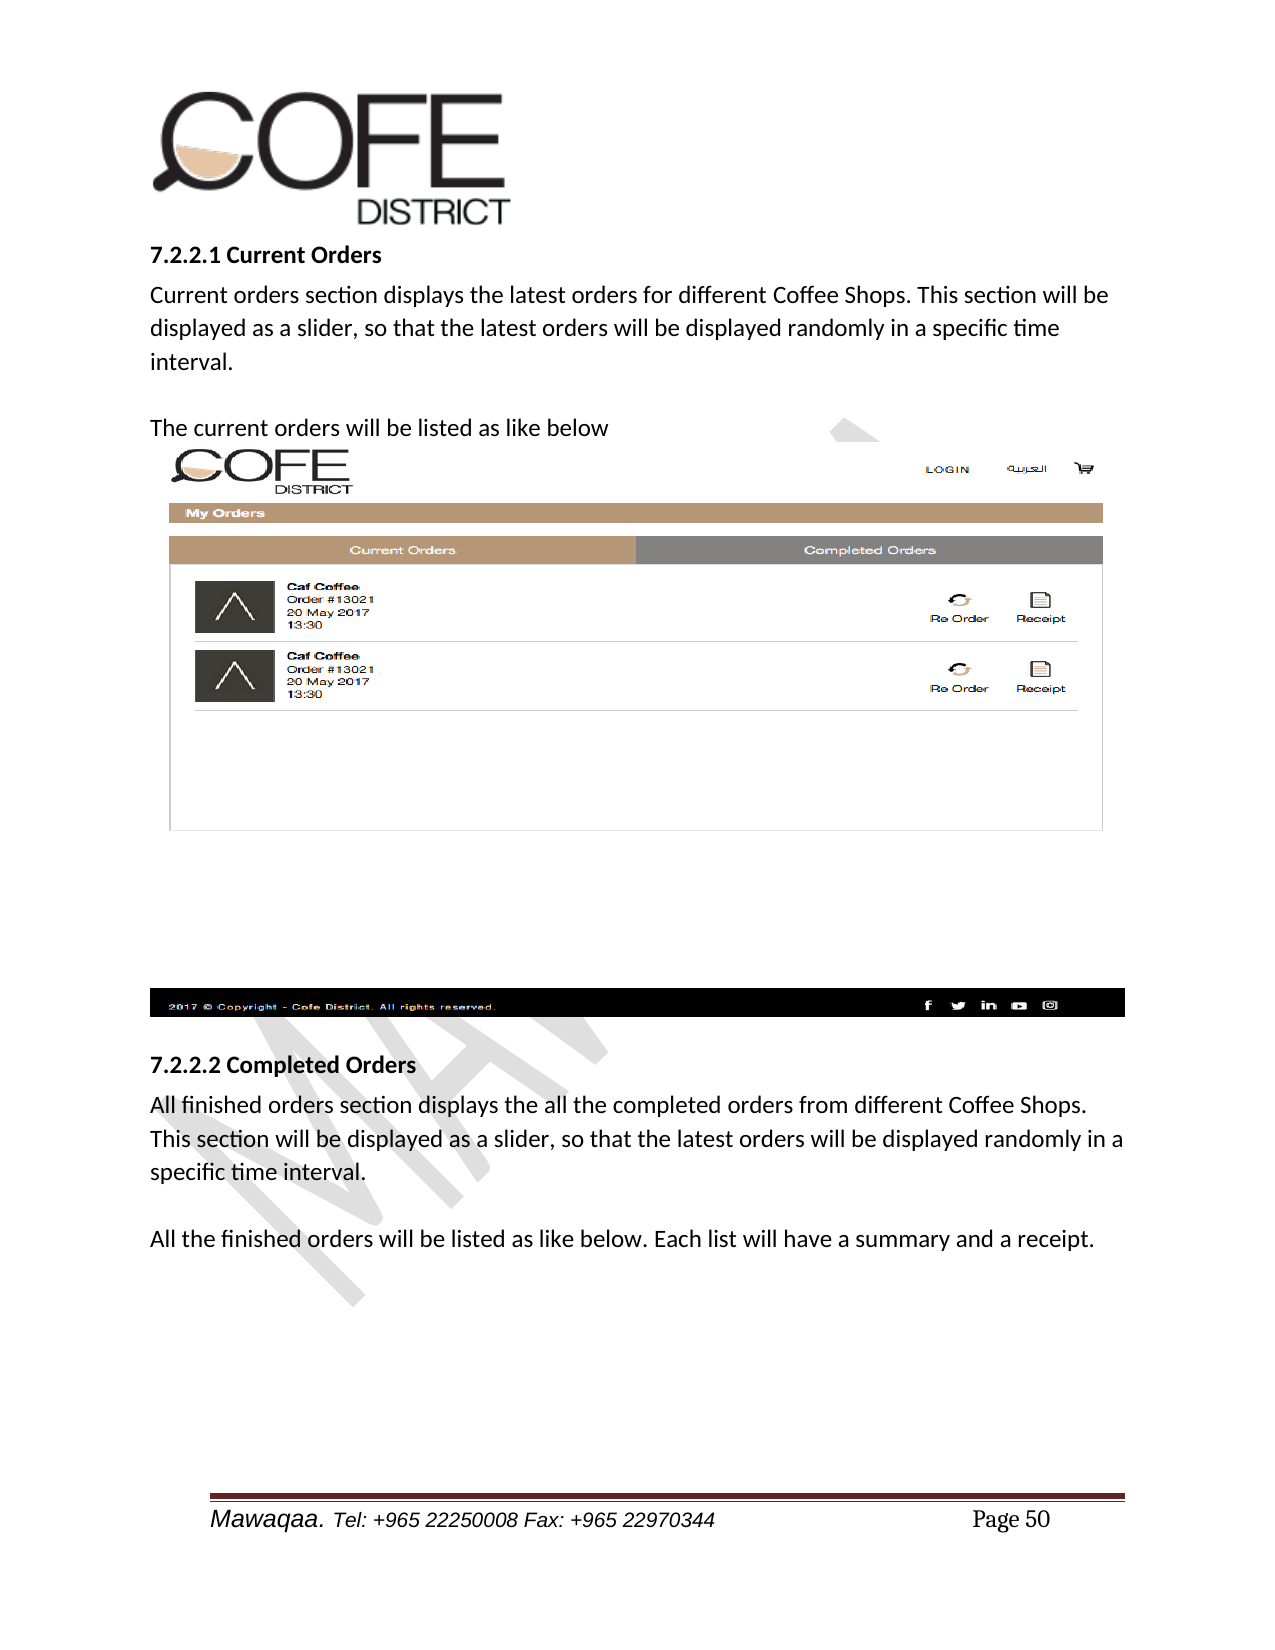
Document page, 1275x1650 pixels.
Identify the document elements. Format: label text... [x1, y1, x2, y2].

text All the finished orders will be listed as like below. Each list will have a summary and a receipt. [150, 1220, 1125, 1253]
picture [150, 442, 1125, 1017]
picture [150, 81, 522, 233]
list 7.2.2.2 Completed Orders [150, 1050, 1125, 1080]
text The current orders will be listed as like below [150, 409, 1125, 442]
list 7.2.2.1 Current Orders [150, 239, 1125, 269]
text Current orders section displays the latest orders for different Coffee Shops. This section will be displayed as a slider, so that the latest orders will be displayed randomly in a specific time interval. [150, 276, 1125, 376]
text All finished orders section displays the all the completed orders from different Coffee Shops. This section will be displayed as a slider, so that the latest orders will be displayed randomly in a specific time interval. [150, 1087, 1125, 1187]
